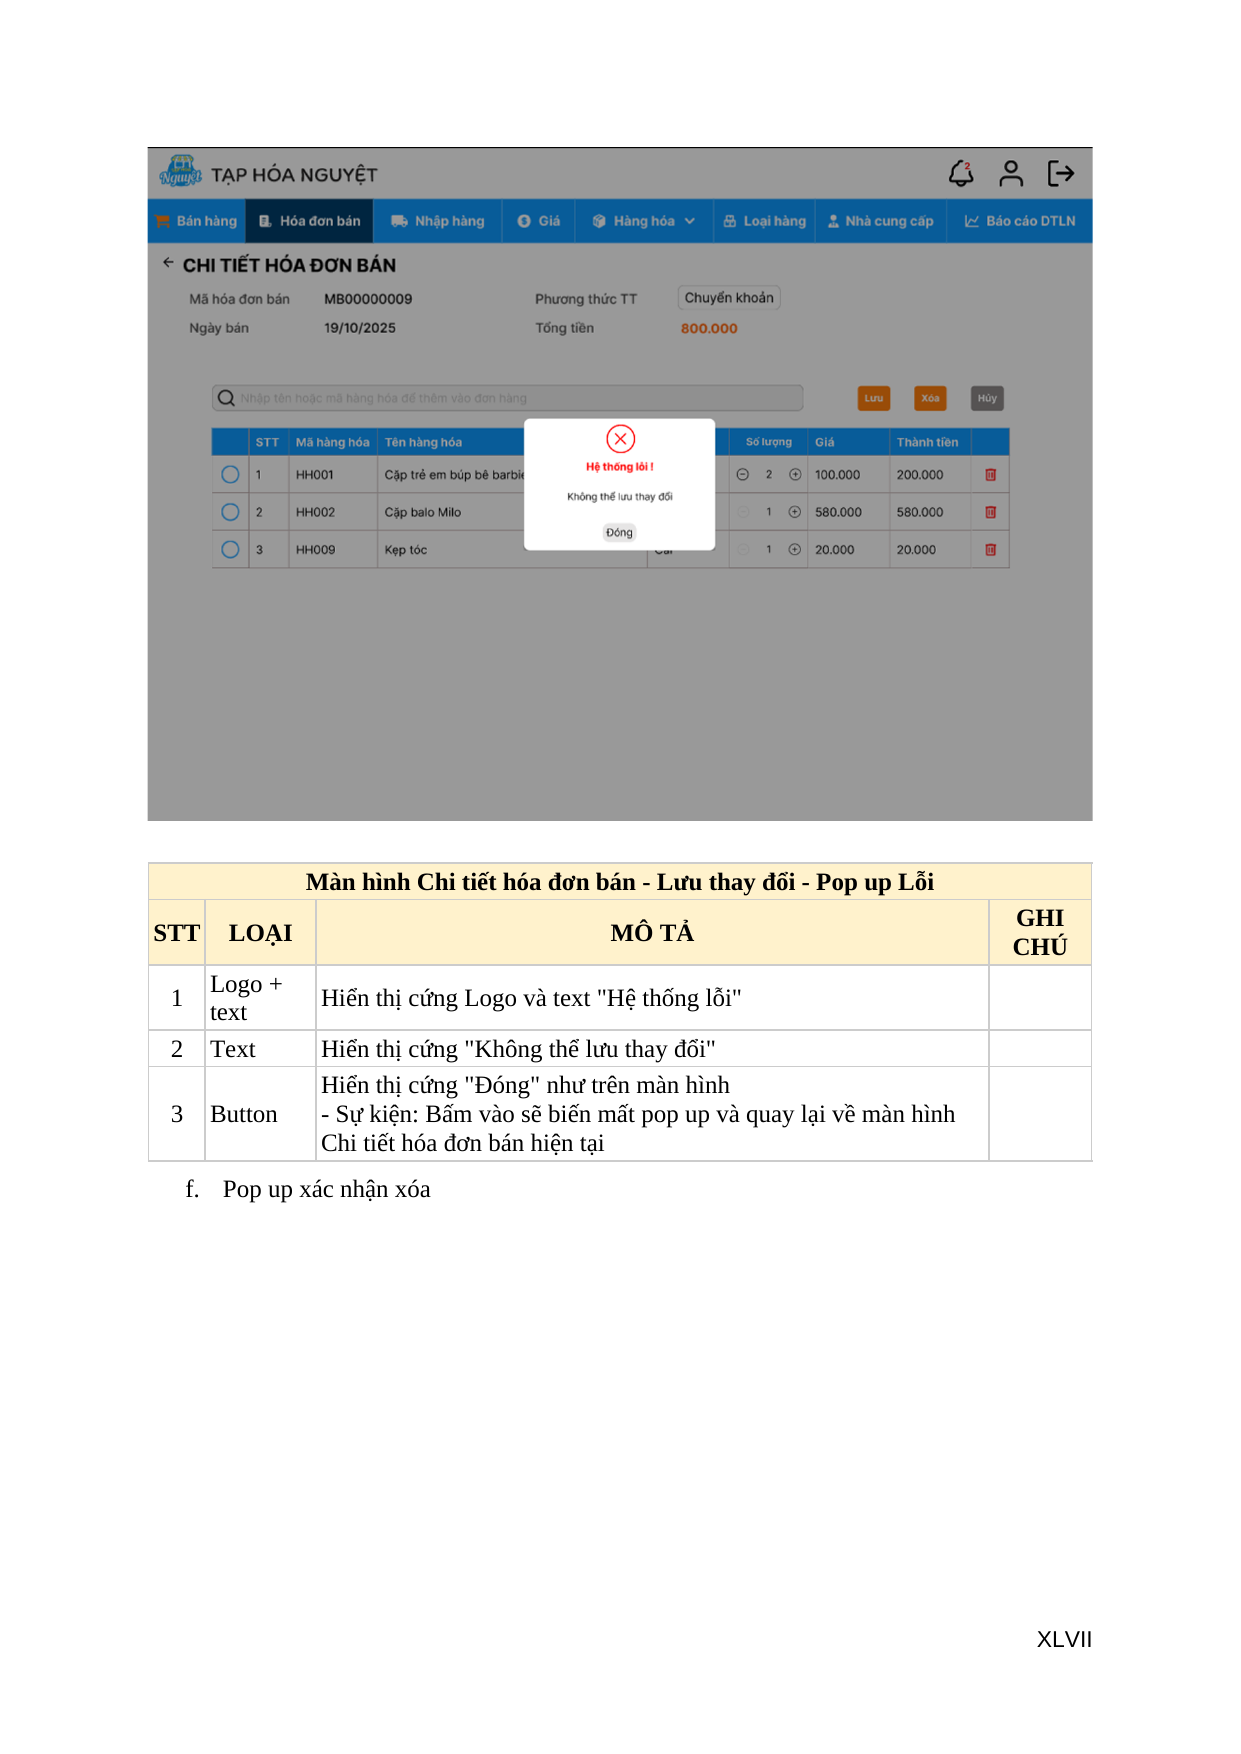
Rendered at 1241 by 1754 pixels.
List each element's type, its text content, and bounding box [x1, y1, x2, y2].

table_cell Button [206, 1067, 315, 1160]
table_header Màn hình Chi tiết hóa đơn bán - Lưu thay đổi - Pop up Lỗi [149, 864, 1091, 899]
table_cell Hiển thị cứng "Không thể lưu thay đổi" [317, 1031, 988, 1066]
table_cell GHI CHÚ [990, 900, 1091, 964]
table_cell Text [206, 1031, 315, 1066]
table_cell [990, 966, 1091, 1029]
table_cell 3 [149, 1067, 204, 1160]
picture [147, 147, 1093, 821]
table_cell LOẠI [206, 900, 315, 964]
table_cell [990, 1031, 1091, 1066]
table_cell Logo + text [206, 966, 315, 1029]
table_cell STT [149, 900, 204, 964]
table_cell 2 [149, 1031, 204, 1066]
table_cell MÔ TẢ [317, 900, 988, 964]
table_cell Hiển thị cứng Logo và text "Hệ thống lỗi" [317, 966, 988, 1029]
table_cell 1 [149, 966, 204, 1029]
table_cell [990, 1067, 1091, 1160]
table_cell Hiển thị cứng "Đóng" như trên màn hình - Sự kiện: Bấm vào sẽ biến mất pop up và quay lại về màn hình Chi tiết hóa đơn bán hiện tại [317, 1067, 988, 1160]
list Pop up xác nhận xóa [185, 1174, 1092, 1203]
